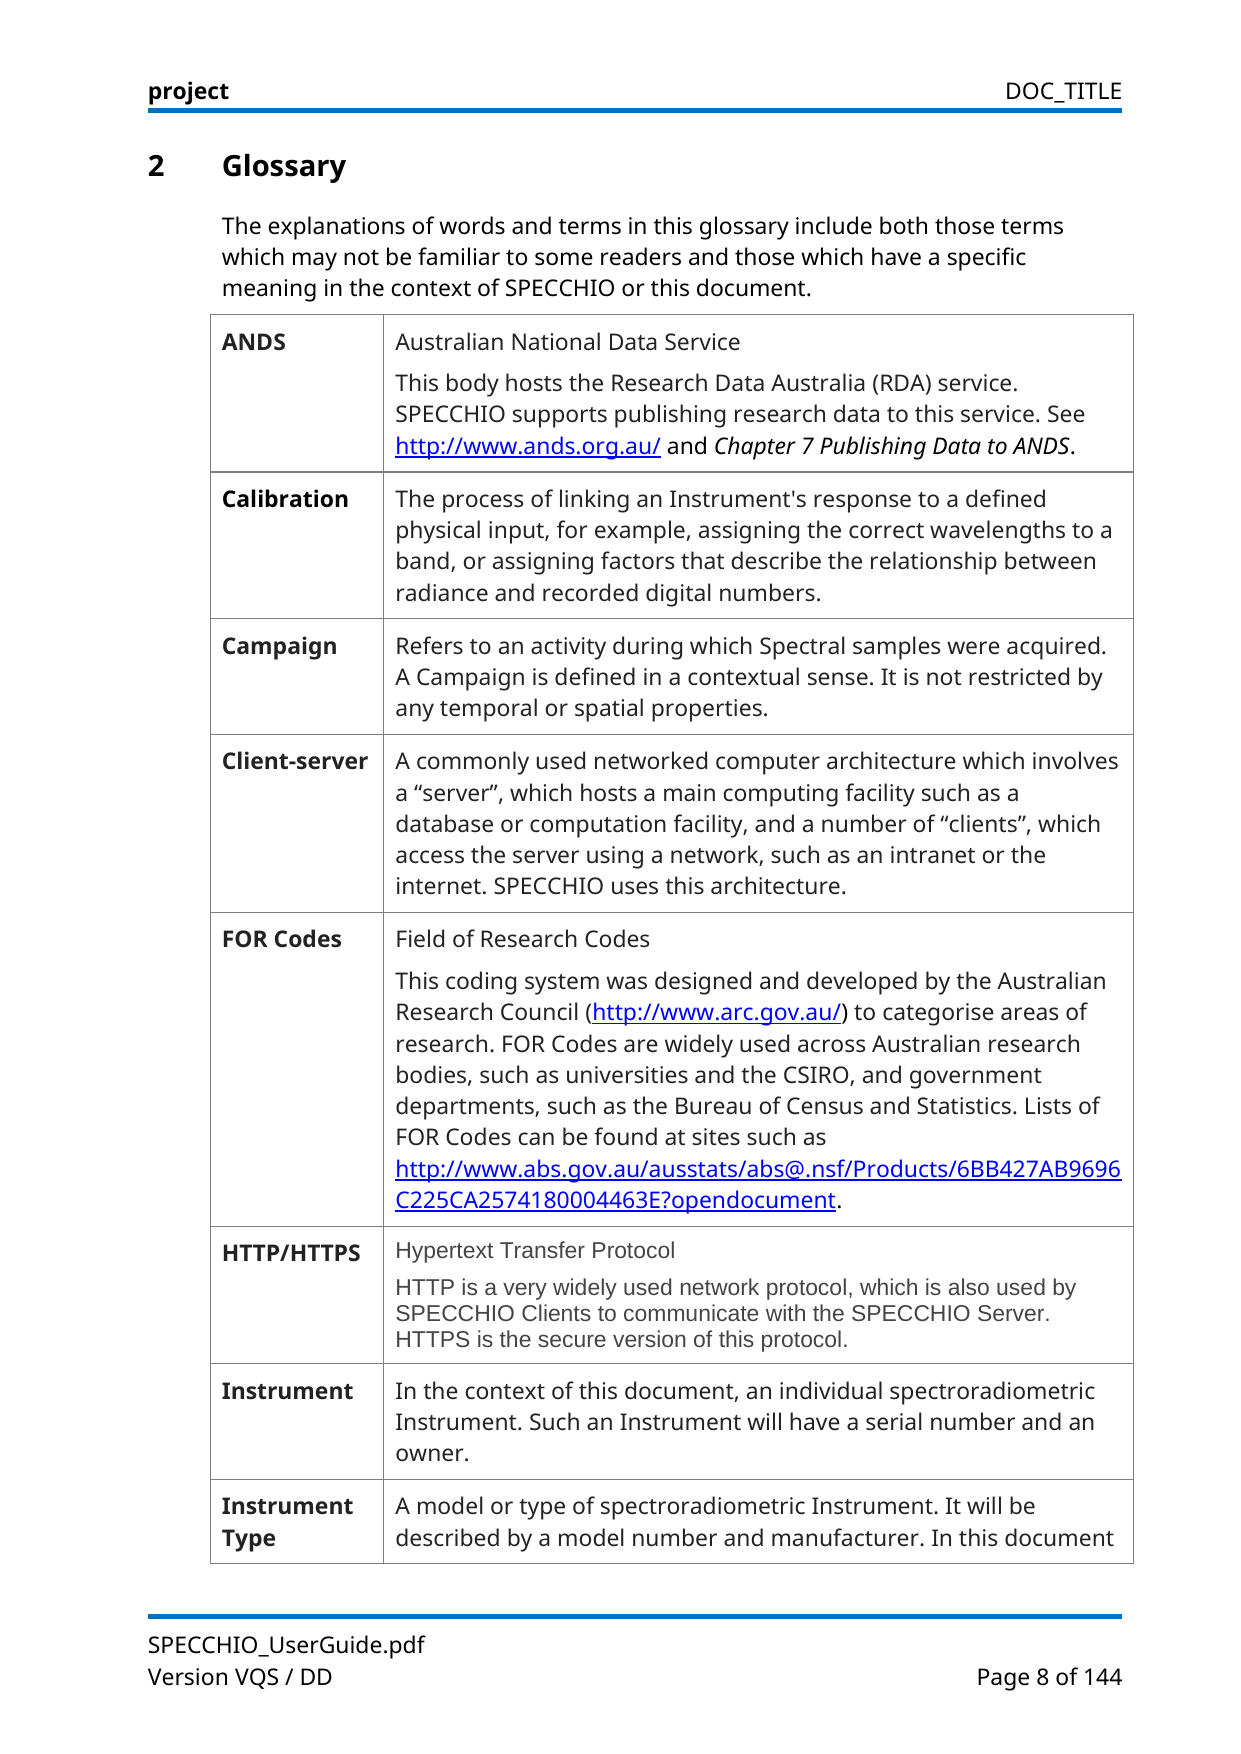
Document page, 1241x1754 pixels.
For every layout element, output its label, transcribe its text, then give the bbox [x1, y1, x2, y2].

table_cell HTTP/HTTPS [211, 1227, 383, 1363]
table_cell In the context of this document, an individual spectroradiometric Instrument. Such an Instrument will have a serial number and an owner. [384, 1364, 1133, 1479]
table_cell A commonly used networked computer architecture which involves a “server”, which hosts a main computing facility such as a database or computation facility, and a number of “clients”, which access the server using a network, such as an intranet or the internet. SPECCHIO uses this architecture. [384, 735, 1133, 912]
table_header ANDS [211, 315, 383, 471]
table_cell Hypertext Transfer Protocol HTTP is a very widely used network protocol, which is also used by SPECCHIO Clients to communicate with the SPECCHIO Server. HTTPS is the secure version of this protocol. [384, 1227, 1133, 1363]
text The explanations of words and terms in this glossary include both those terms which may not be familiar to some readers and those which have a specific meaning in the context of SPECCHIO or this document. [222, 210, 1122, 304]
table_cell Client-server [211, 735, 383, 912]
table_cell Campaign [211, 619, 383, 734]
table_cell Calibration [211, 473, 383, 618]
subtitle Glossary [148, 145, 1122, 185]
table_header Australian National Data Service This body hosts the Research Data Australia (RDA) service. SPECCHIO supports publishing research data to this service. See http://www.ands.org.au/ and Chapter . [384, 315, 1133, 471]
table_cell Instrument Type [211, 1480, 383, 1563]
table_cell Refers to an activity during which Spectral samples were acquired. A Campaign is defined in a contextual sense. It is not restricted by any temporal or spatial properties. [384, 619, 1133, 734]
table_cell Instrument [211, 1364, 383, 1479]
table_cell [384, 1480, 1133, 1563]
table_cell Field of Research Codes This coding system was designed and developed by the Australian Research Council (http://www.arc.gov.au/) to categorise areas of research. FOR Codes are widely used across Australian research bodies, such as universities and the CSIRO, and government departments, such as the Bureau of Census and Statistics. Lists of FOR Codes can be found at sites such as http://www.abs.gov.au/ausstats/abs@.nsf/Products/6BB427AB9696C225CA2574180004463E?opendocument. [384, 913, 1133, 1226]
table_cell The process of linking an Instrument's response to a defined physical input, for example, assigning the correct wavelengths to a band, or assigning factors that describe the relationship between radiance and recorded digital numbers. [384, 473, 1133, 618]
table_cell FOR Codes [211, 913, 383, 1226]
